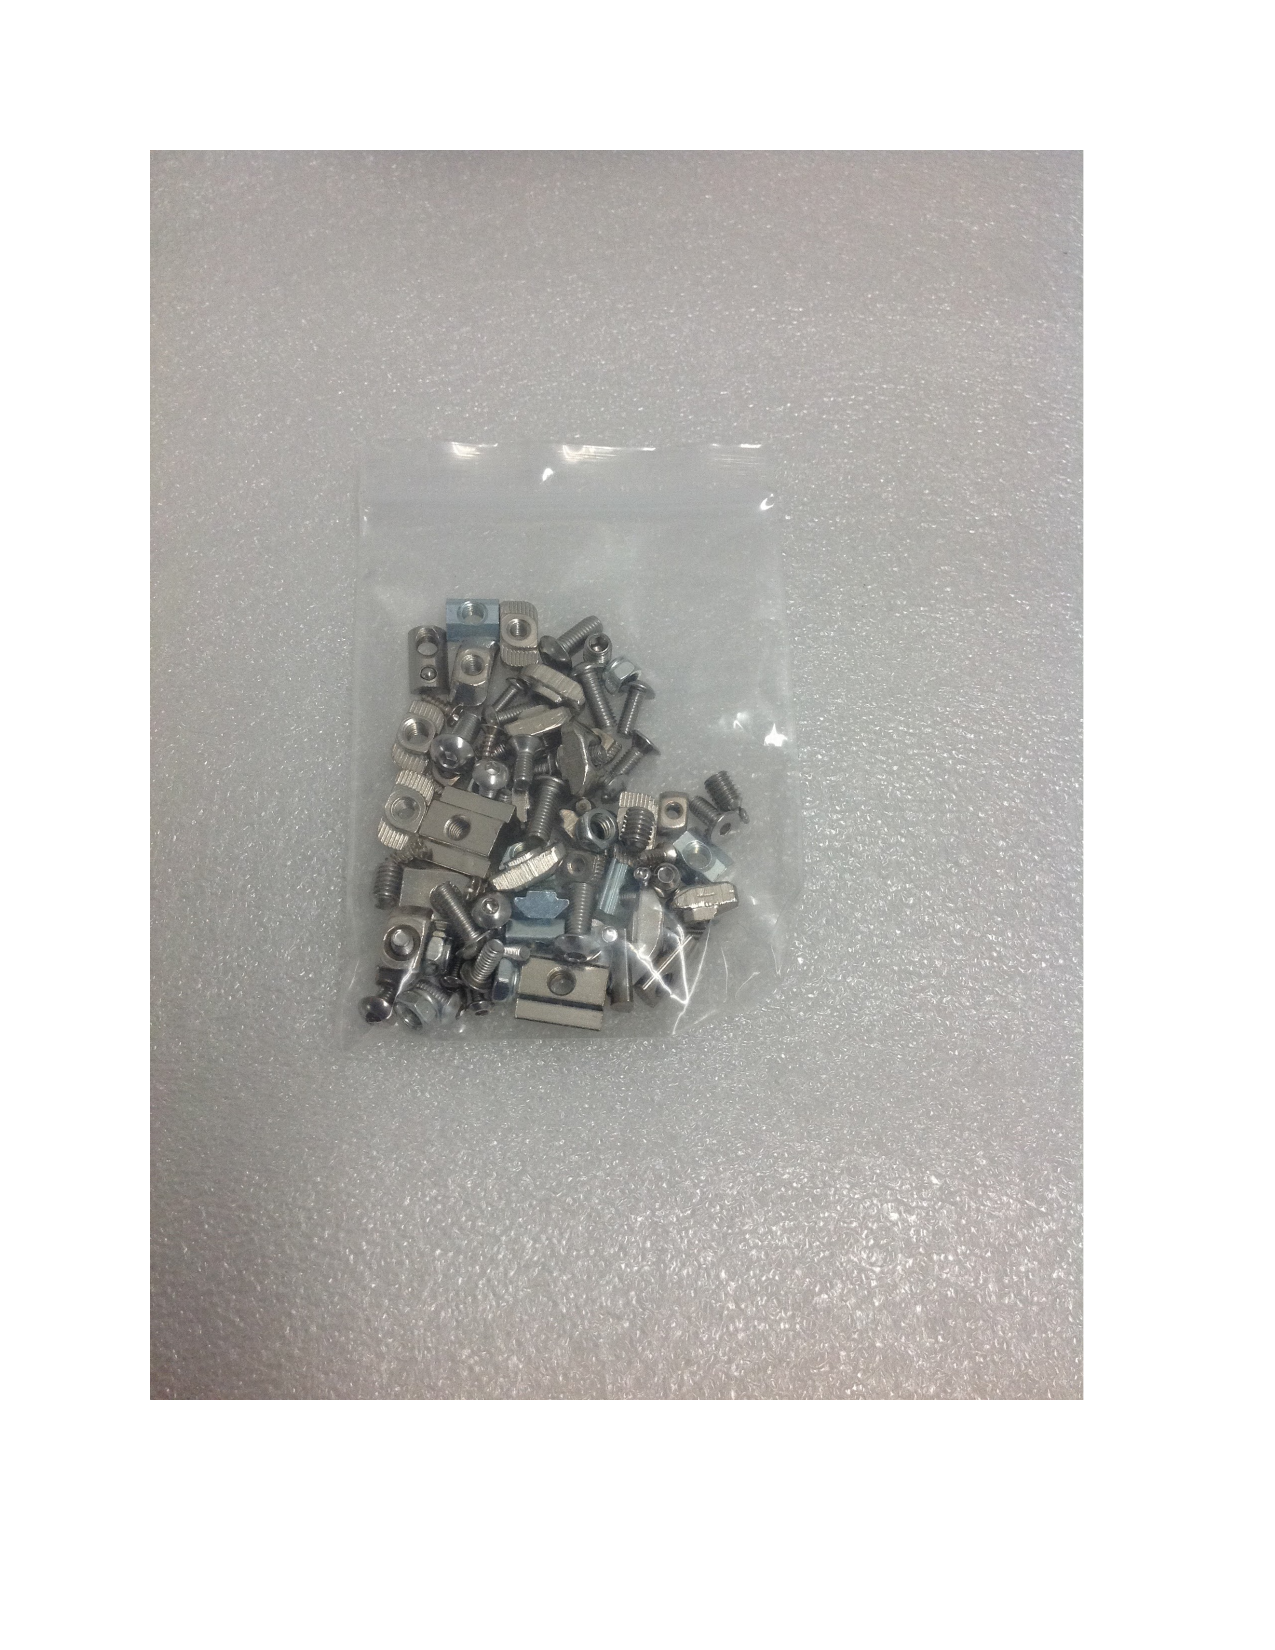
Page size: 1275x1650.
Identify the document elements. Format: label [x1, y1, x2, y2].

picture [150, 150, 1084, 1400]
